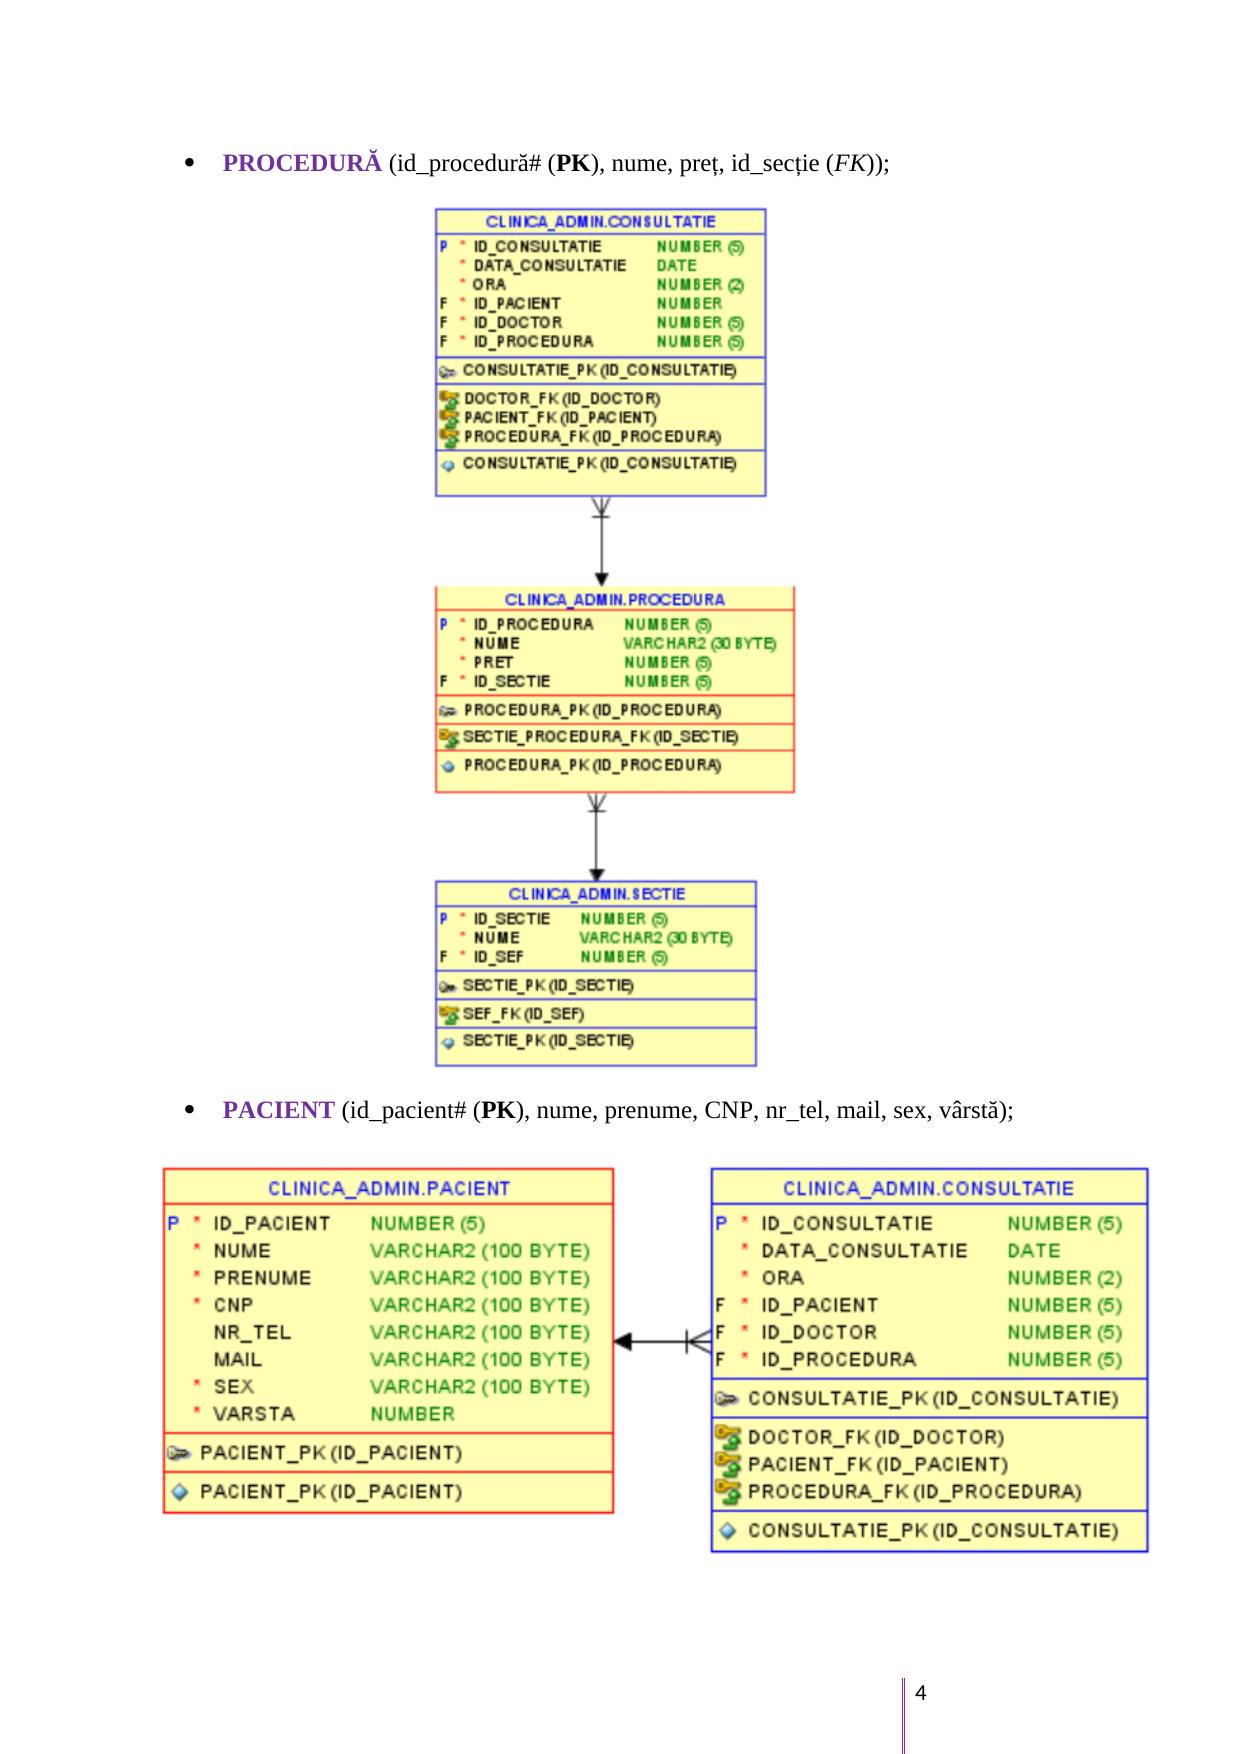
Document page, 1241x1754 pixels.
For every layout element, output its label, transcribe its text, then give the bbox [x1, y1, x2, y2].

list PACIENT (id_pacient# (PK), nume, prenume, CNP, nr_tel, mail, sex, vârstă); [185, 1095, 1093, 1124]
picture [416, 195, 825, 1077]
picture [147, 1143, 1168, 1577]
list PROCEDURĂ (id_procedură# (PK), nume, preț, id_secție (FK)); [185, 148, 1093, 176]
